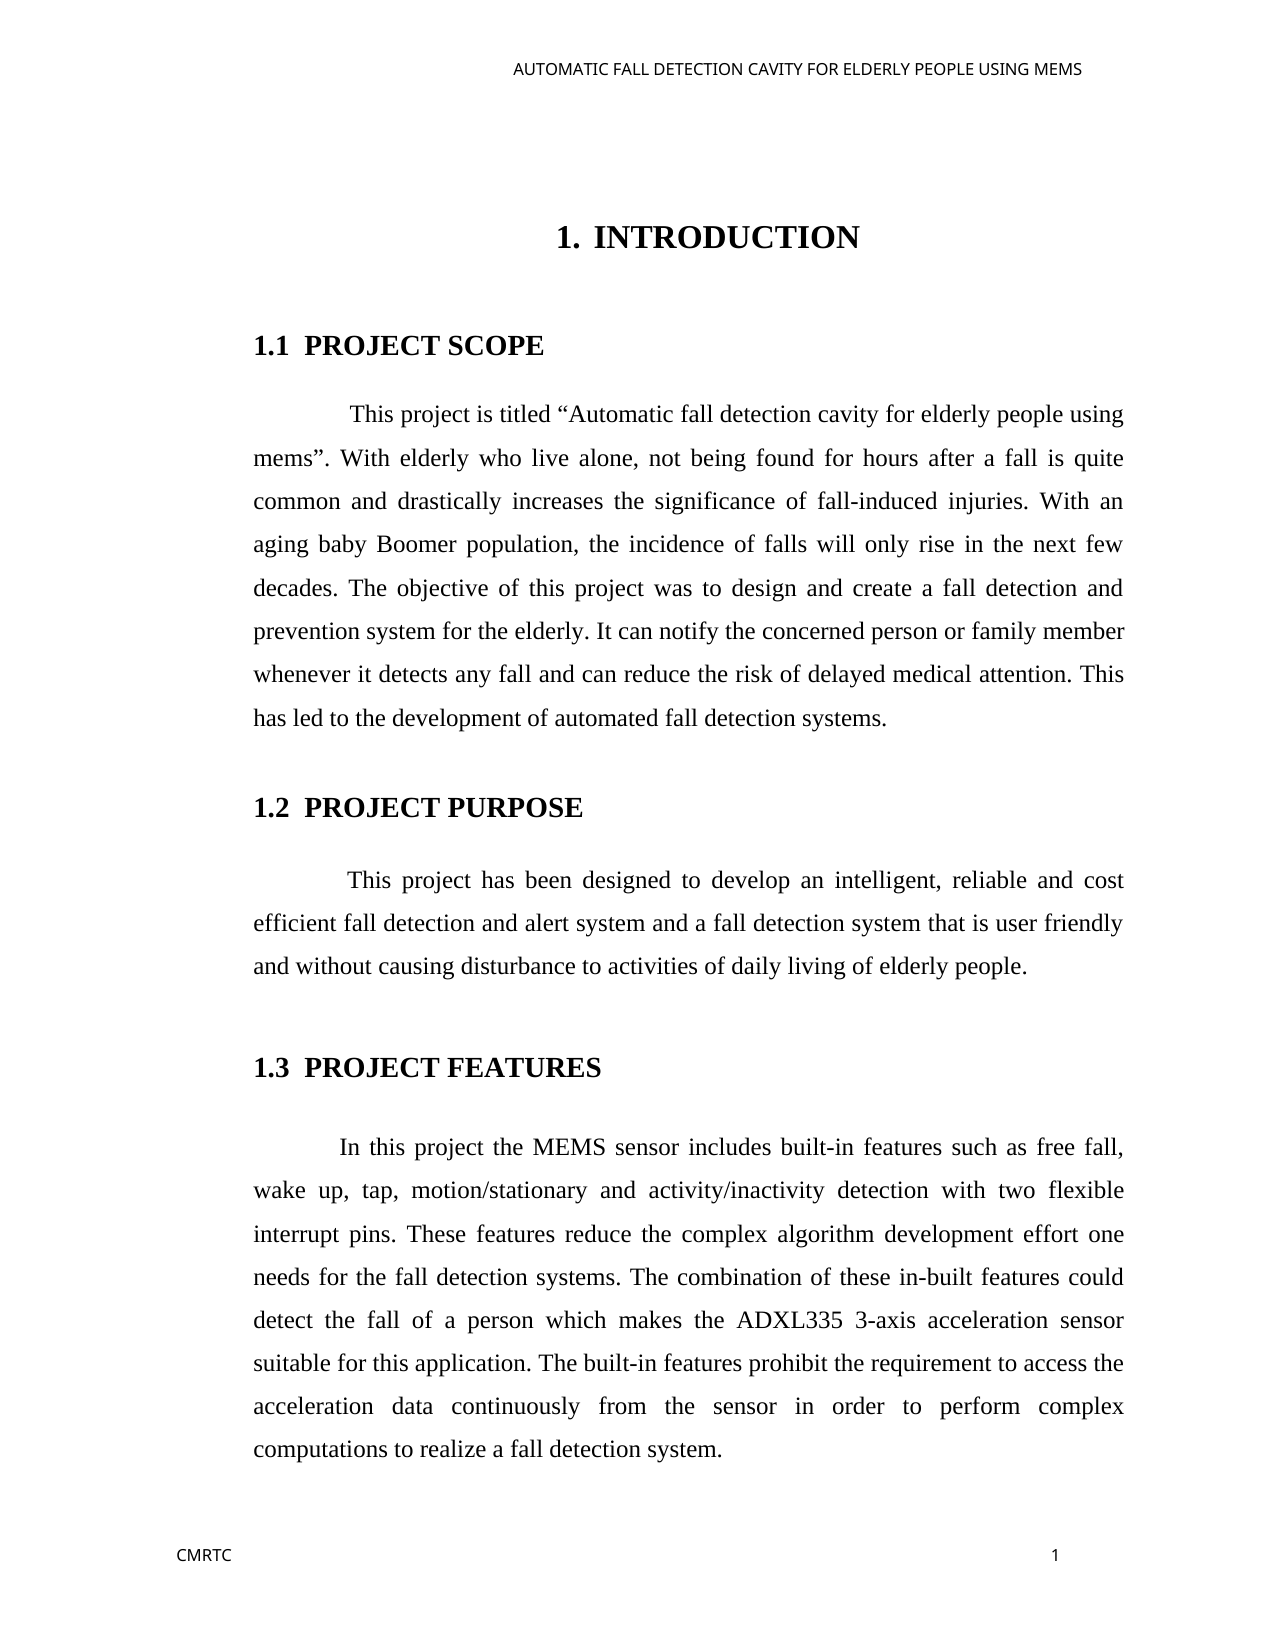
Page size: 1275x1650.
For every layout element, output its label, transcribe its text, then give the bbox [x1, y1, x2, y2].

subtitle PROJECT SCOPE [253, 328, 1139, 362]
subtitle INTRODUCTION [556, 218, 1139, 256]
subtitle PROJECT FEATURES [253, 1050, 1139, 1083]
text This project has been designed to develop an intelligent, reliable and cost efficient fall detection and alert system and a fall detection system that is user friendly and without causing disturbance to activities of daily living of elderly people. [253, 865, 1125, 980]
text In this project the MEMS sensor includes built-in features such as free fall, wake up, tap, motion/stationary and activity/inactivity detection with two flexible interrupt pins. These features reduce the complex algorithm development effort one needs for the fall detection systems. The combination of these in-built features could detect the fall of a person which makes the ADXL335 3-axis acceleration sensor suitable for this application. The built-in features prohibit the requirement to access the acceleration data continuously from the sensor in order to perform complex computations to realize a fall detection system. [253, 1132, 1125, 1463]
subtitle PROJECT PURPOSE [253, 790, 1139, 823]
text This project is titled “Automatic fall detection cavity for elderly people using mems”. With elderly who live alone, not being found for hours after a fall is quite common and drastically increases the significance of fall-induced injuries. With an aging baby Boomer population, the incidence of falls will only rise in the next few decades. The objective of this project was to design and create a fall detection and prevention system for the elderly. It can notify the concerned person or family member whenever it detects any fall and can reduce the risk of delayed medical attention. This has led to the development of automated fall detection systems. [253, 399, 1125, 732]
